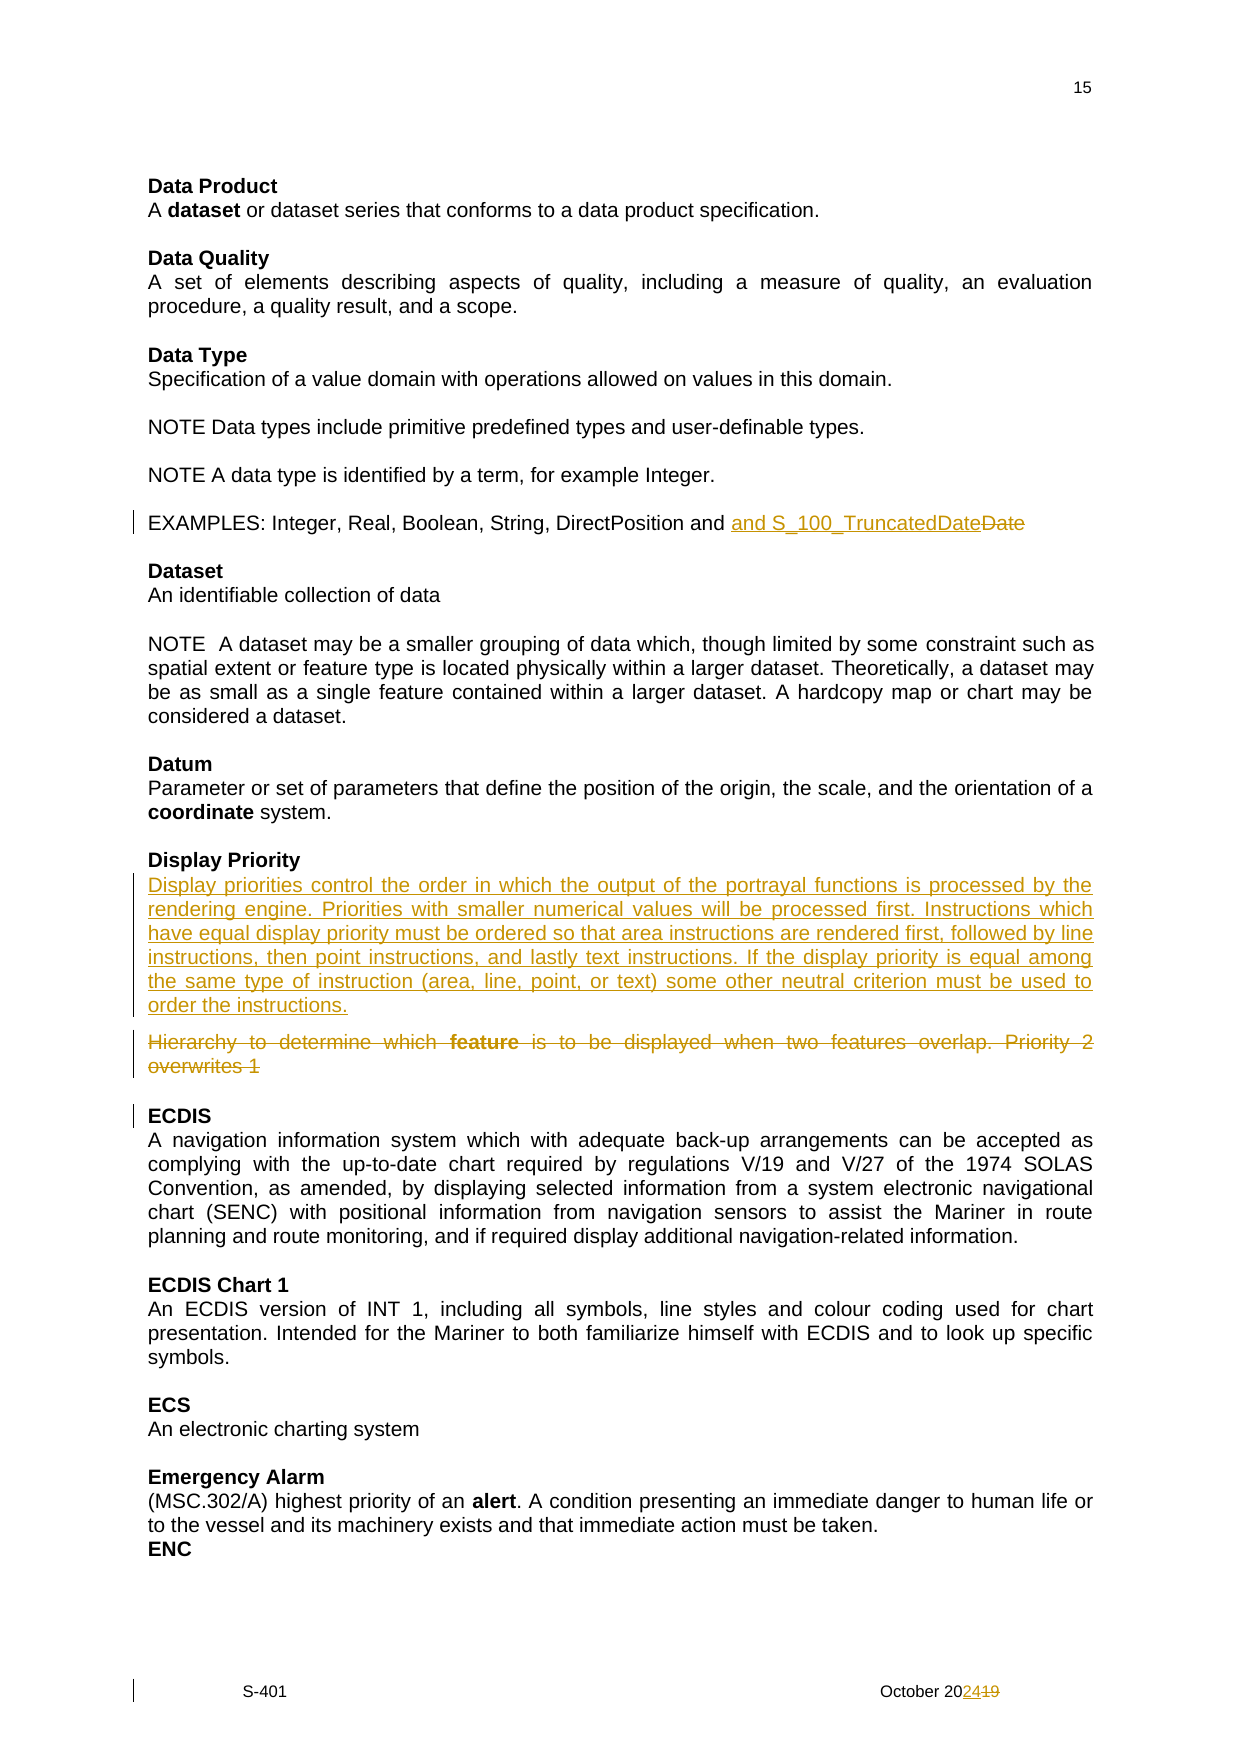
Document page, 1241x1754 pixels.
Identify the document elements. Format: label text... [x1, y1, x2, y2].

subtitle ECDIS [148, 1104, 1094, 1128]
text A dataset or dataset series that conforms to a data product specification. [148, 198, 1094, 222]
text Dataset [148, 559, 1094, 583]
text An ECDIS version of INT 1, including all symbols, line styles and colour coding used for chart presentation. Intended for the Mariner to both familiarize himself with ECDIS and to look up specific symbols. [148, 1297, 1094, 1369]
text Data Product [148, 174, 1094, 198]
text NOTE Data types include primitive predefined types and user-definable types. [148, 414, 1094, 438]
text Datum [148, 752, 1094, 776]
text A set of elements describing aspects of quality, including a measure of quality, an evaluation procedure, a quality result, and a scope. [148, 270, 1094, 318]
subtitle ECDIS Chart 1 [148, 1273, 1094, 1297]
text ECS [148, 1393, 1094, 1417]
text Data Quality [148, 246, 1094, 270]
text Emergency Alarm [148, 1464, 1094, 1488]
text An electronic charting system [148, 1417, 1094, 1441]
text EXAMPLES: Integer, Real, Boolean, String, DirectPosition and [148, 510, 1094, 534]
text NOTE A data type is identified by a term, for example Integer. [148, 462, 1094, 486]
text Parameter or set of parameters that define the position of the origin, the scale, and the orientation of a coordinate system. [148, 776, 1094, 824]
text NOTE A dataset may be a smaller grouping of data which, though limited by some constraint such as spatial extent or feature type is located physically within a larger dataset. Theoretically, a dataset may be as small as a single feature contained within a larger dataset. A hardcopy map or chart may be considered a dataset. [148, 632, 1094, 728]
text A navigation information system which with adequate back-up arrangements can be accepted as complying with the up-to-date chart required by regulations V/19 and V/27 of the 1974 SOLAS Convention, as amended, by displaying selected information from a system electronic navigational chart (SENC) with positional information from navigation sensors to assist the Mariner in route planning and route monitoring, and if required display additional navigation-related information. [148, 1128, 1094, 1248]
subtitle Display Priority [148, 848, 1094, 872]
text (MSC.302/A) highest priority of an alert. A condition presenting an immediate danger to human life or to the vessel and its machinery exists and that immediate action must be taken. [148, 1488, 1094, 1536]
text An identifiable collection of data [148, 583, 1094, 607]
text Specification of a value domain with operations allowed on values in this domain. [148, 367, 1094, 391]
text ENC [148, 1536, 1094, 1560]
text Data Type [148, 343, 1094, 367]
